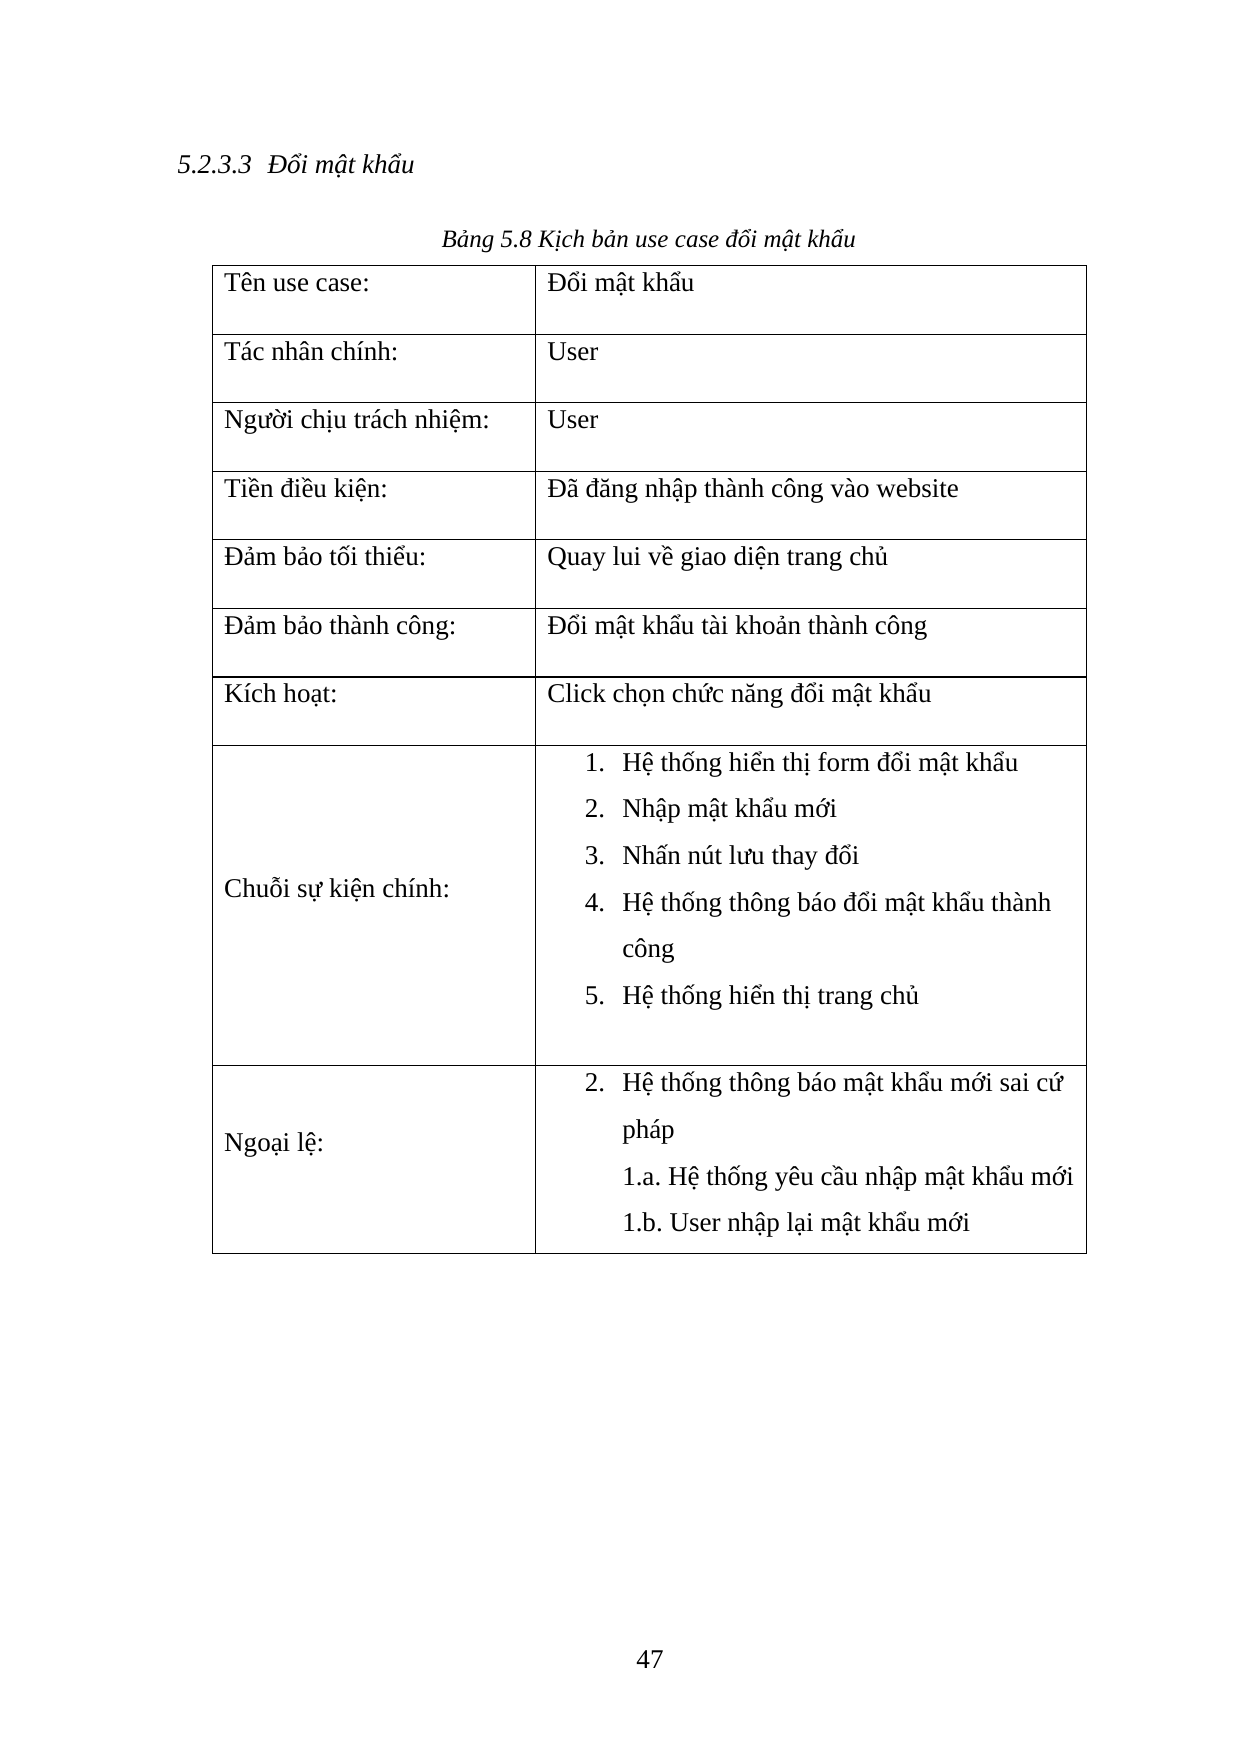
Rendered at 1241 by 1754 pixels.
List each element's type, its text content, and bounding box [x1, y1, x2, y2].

subtitle Đổi mật khẩu [177, 148, 1122, 179]
